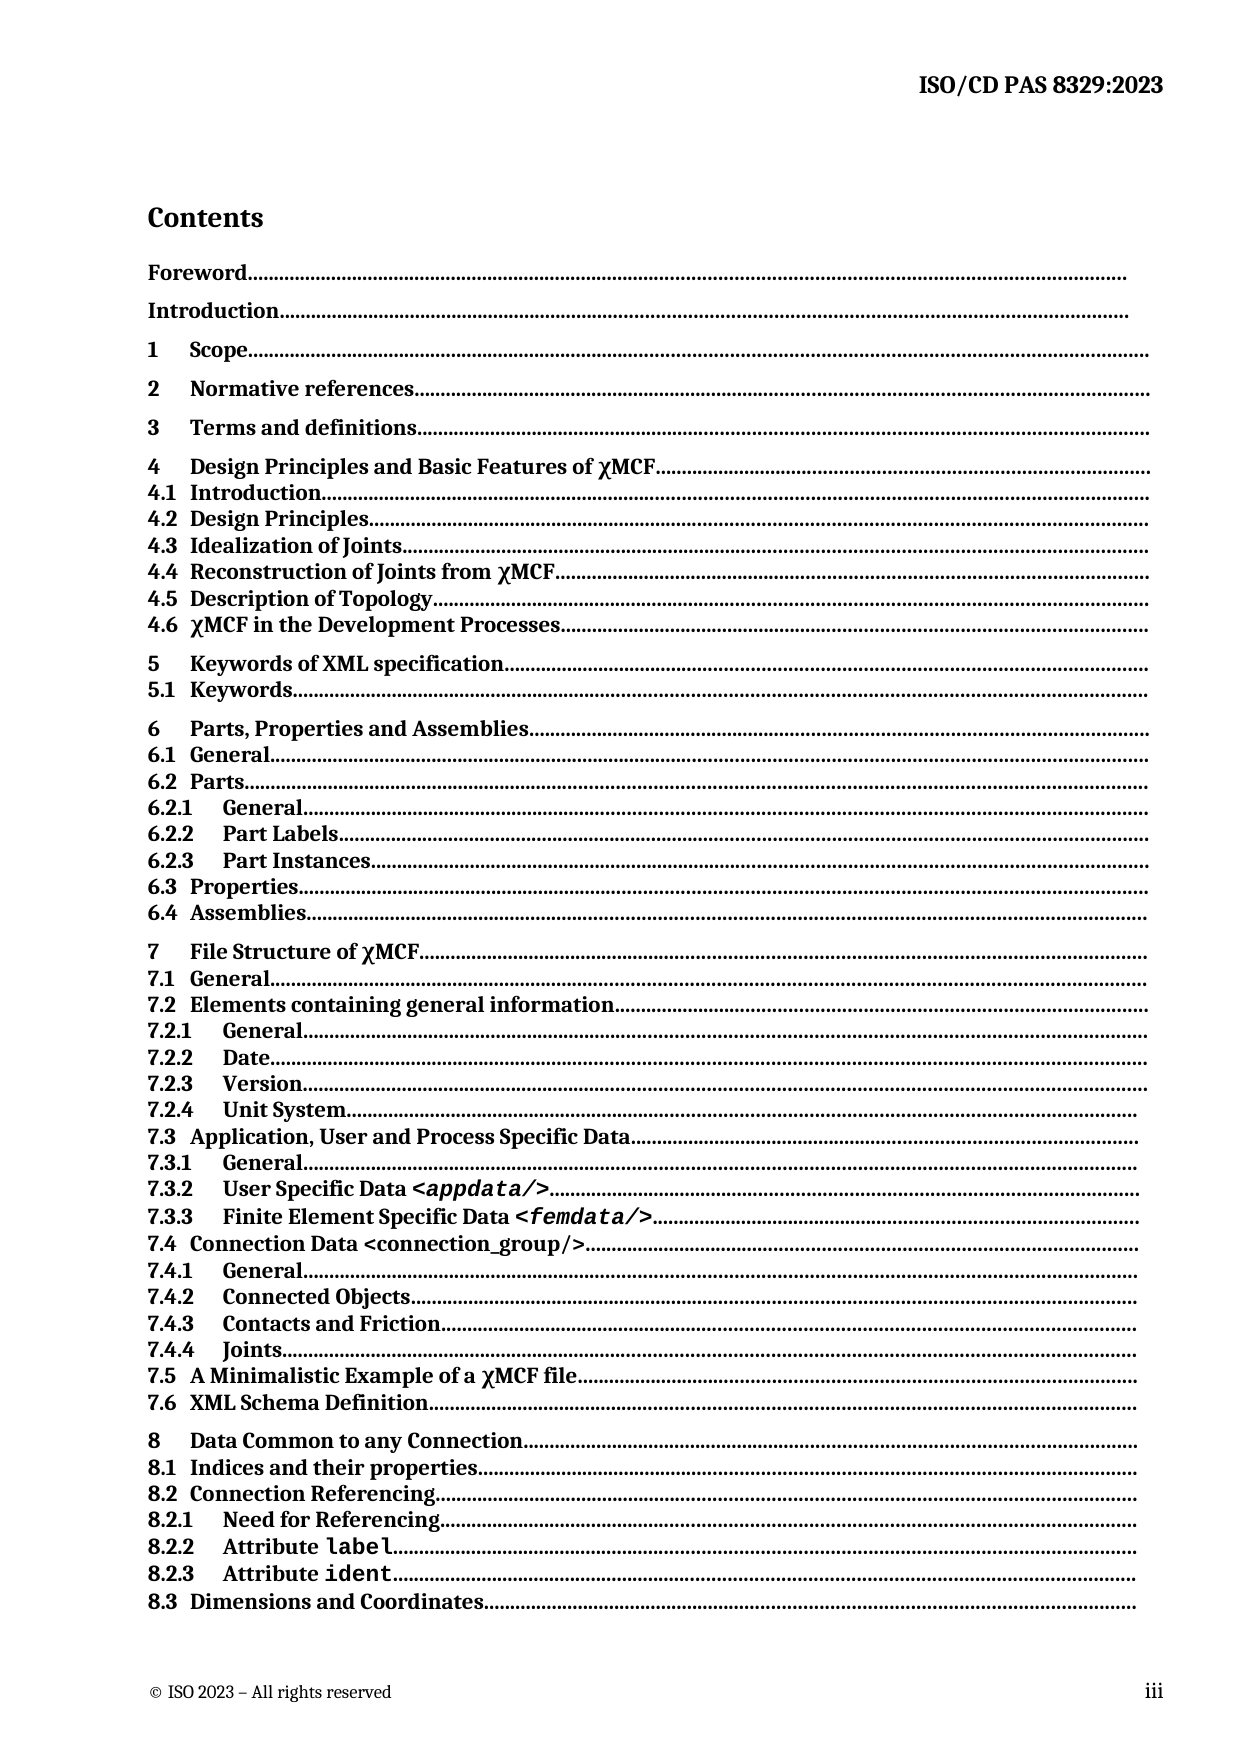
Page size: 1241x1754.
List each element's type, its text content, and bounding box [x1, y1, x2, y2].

text 7.2 Elements containing general information 9 [148, 992, 1111, 1018]
text 6.2.1 General 7 [148, 795, 1111, 821]
text 4.4 Reconstruction of Joints from χMCF 3 [148, 559, 1111, 585]
text 3 Terms and definitions 1 [148, 415, 1111, 441]
text 4.5 Description of Topology 3 [148, 585, 1111, 612]
text 8.2.2 Attribute label 23 [148, 1534, 1111, 1561]
text 6.3 Properties 7 [148, 874, 1111, 900]
text 7.6 XML Schema Definition 23 [148, 1389, 1111, 1416]
text 4.3 Idealization of Joints 2 [148, 533, 1111, 559]
text 7.4.4 Joints 22 [148, 1337, 1111, 1363]
text 4.6 χMCF in the Development Processes 4 [148, 612, 1111, 638]
text Foreword xiii [148, 259, 1111, 286]
text 4.2 Design Principles 2 [148, 506, 1111, 533]
text 7.3 Application, User and Process Specific Data 10 [148, 1123, 1111, 1150]
text 8.1 Indices and their properties 23 [148, 1454, 1111, 1481]
text 5 Keywords of XML specification 5 [148, 651, 1111, 677]
text 2 Normative references 1 [148, 376, 1111, 402]
text 7.4.1 General 13 [148, 1258, 1111, 1284]
text 7 File Structure of χMCF 8 [148, 939, 1111, 965]
text 7.4 Connection Data <connection_group/> 13 [148, 1231, 1111, 1258]
text 6.2.2 Part Labels 7 [148, 821, 1111, 847]
text Contents [148, 202, 1163, 234]
text 7.2.2 Date 9 [148, 1044, 1111, 1071]
text 7.1 General 8 [148, 965, 1111, 992]
text 6.2.3 Part Instances 7 [148, 847, 1111, 874]
text Introduction xiv [148, 298, 1111, 324]
text 8 Data Common to any Connection 23 [148, 1428, 1111, 1454]
text 8.2.1 Need for Referencing 23 [148, 1507, 1111, 1534]
text 7.2.1 General 9 [148, 1018, 1111, 1044]
text 7.4.3 Contacts and Friction 20 [148, 1310, 1111, 1337]
text 1 Scope 1 [148, 337, 1111, 363]
text 7.2.3 Version 9 [148, 1071, 1111, 1097]
text 7.4.2 Connected Objects 14 [148, 1284, 1111, 1310]
text 6.4 Assemblies 8 [148, 900, 1111, 927]
text 8.3 Dimensions and Coordinates 24 [148, 1589, 1111, 1615]
text 7.3.2 User Specific Data <appdata/> 11 [148, 1176, 1111, 1204]
text 5.1 Keywords 5 [148, 677, 1111, 703]
text 6.2 Parts 7 [148, 768, 1111, 795]
text 4.1 Introduction 1 [148, 480, 1111, 506]
text 6.1 General 7 [148, 742, 1111, 768]
text 7.5 A Minimalistic Example of a χMCF file 22 [148, 1363, 1111, 1389]
text 8.2 Connection Referencing 23 [148, 1481, 1111, 1507]
text 4 Design Principles and Basic Features of χMCF 1 [148, 453, 1111, 480]
text 6 Parts, Properties and Assemblies 7 [148, 716, 1111, 742]
text 8.2.3 Attribute ident 24 [148, 1561, 1111, 1589]
text 7.3.1 General 10 [148, 1150, 1111, 1176]
text 7.3.3 Finite Element Specific Data <femdata/> 12 [148, 1204, 1111, 1231]
text 7.2.4 Unit System 10 [148, 1097, 1111, 1123]
